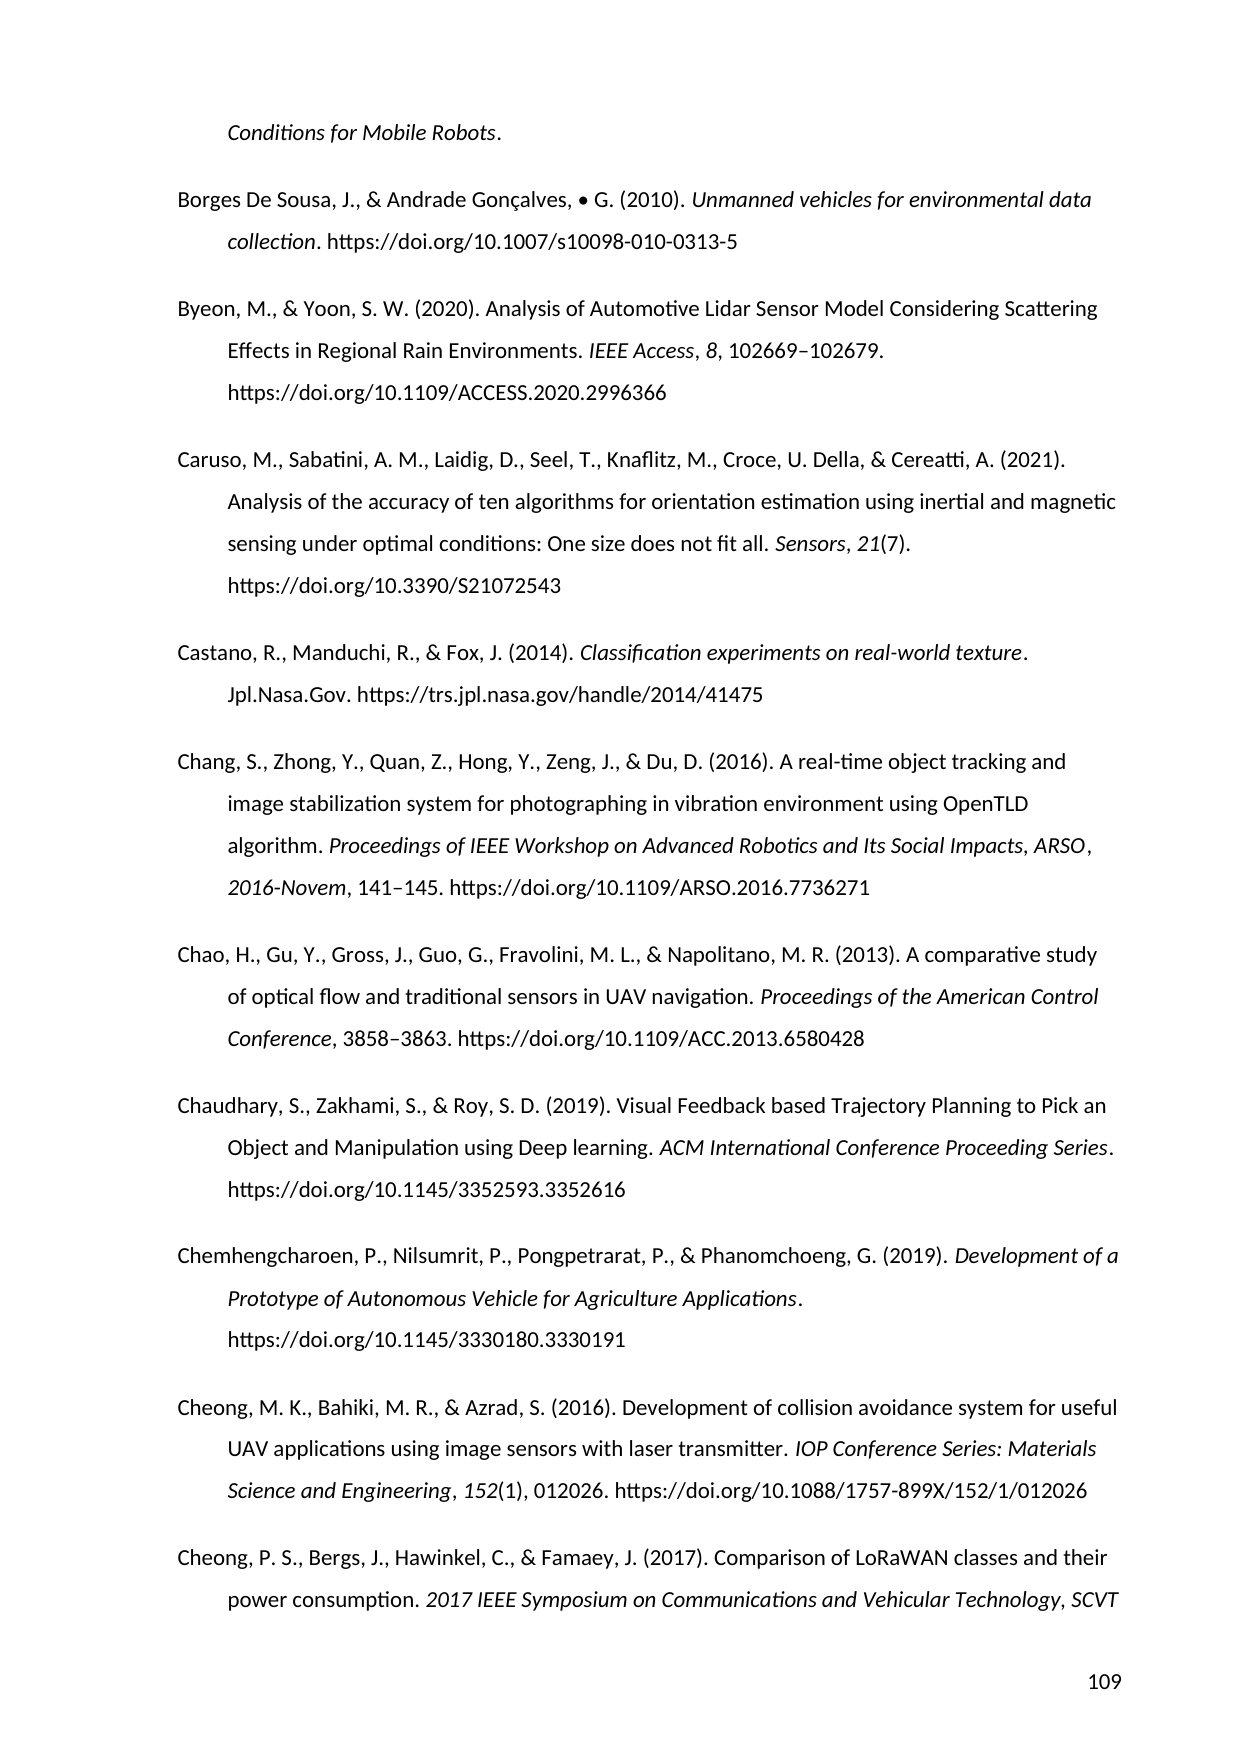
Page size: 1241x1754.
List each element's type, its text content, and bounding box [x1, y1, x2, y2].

text Chaudhary, S., Zakhami, S., & Roy, S. D. (2019). Visual Feedback based Trajectory Planning to Pick an Object and Manipulation using Deep learning. ACM International Conference Proceeding Series. https://doi.org/10.1145/3352593.3352616 [177, 1091, 1122, 1203]
text Chao, H., Gu, Y., Gross, J., Guo, G., Fravolini, M. L., & Napolitano, M. R. (2013). A comparative study of optical flow and traditional sensors in UAV navigation. Proceedings of the American Control Conference, 3858–3863. https://doi.org/10.1109/ACC.2013.6580428 [177, 940, 1122, 1052]
text Chemhengcharoen, P., Nilsumrit, P., Pongpetrarat, P., & Phanomchoeng, G. (2019). Development of a Prototype of Autonomous Vehicle for Agriculture Applications. https://doi.org/10.1145/3330180.3330191 [177, 1242, 1122, 1354]
text Chang, S., Zhong, Y., Quan, Z., Hong, Y., Zeng, J., & Du, D. (2016). A real-time object tracking and image stabilization system for photographing in vibration environment using OpenTLD algorithm. Proceedings of IEEE Workshop on Advanced Robotics and Its Social Impacts, ARSO, 2016-Novem, 141–145. https://doi.org/10.1109/ARSO.2016.7736271 [177, 747, 1122, 901]
text Caruso, M., Sabatini, A. M., Laidig, D., Seel, T., Knaflitz, M., Croce, U. Della, & Cereatti, A. (2021). Analysis of the accuracy of ten algorithms for orientation estimation using inertial and magnetic sensing under optimal conditions: One size does not fit all. Sensors, 21(7). https://doi.org/10.3390/S21072543 [177, 445, 1122, 599]
text Byeon, M., & Yoon, S. W. (2020). Analysis of Automotive Lidar Sensor Model Considering Scattering Effects in Regional Rain Environments. IEEE Access, 8, 102669–102679. https://doi.org/10.1109/ACCESS.2020.2996366 [177, 294, 1122, 406]
text Cheong, M. K., Bahiki, M. R., & Azrad, S. (2016). Development of collision avoidance system for useful UAV applications using image sensors with laser transmitter. IOP Conference Series: Materials Science and Engineering, 152(1), 012026. https://doi.org/10.1088/1757-899X/152/1/012026 [177, 1393, 1122, 1504]
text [177, 1543, 1122, 1613]
text Castano, R., Manduchi, R., & Fox, J. (2014). Classification experiments on real-world texture. Jpl.Nasa.Gov. https://trs.jpl.nasa.gov/handle/2014/41475 [177, 638, 1122, 708]
text Borges De Sousa, J., & Andrade Gonçalves, • G. (2010). Unmanned vehicles for environmental data collection. https://doi.org/10.1007/s10098-010-0313-5 [177, 185, 1122, 255]
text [177, 118, 1122, 146]
